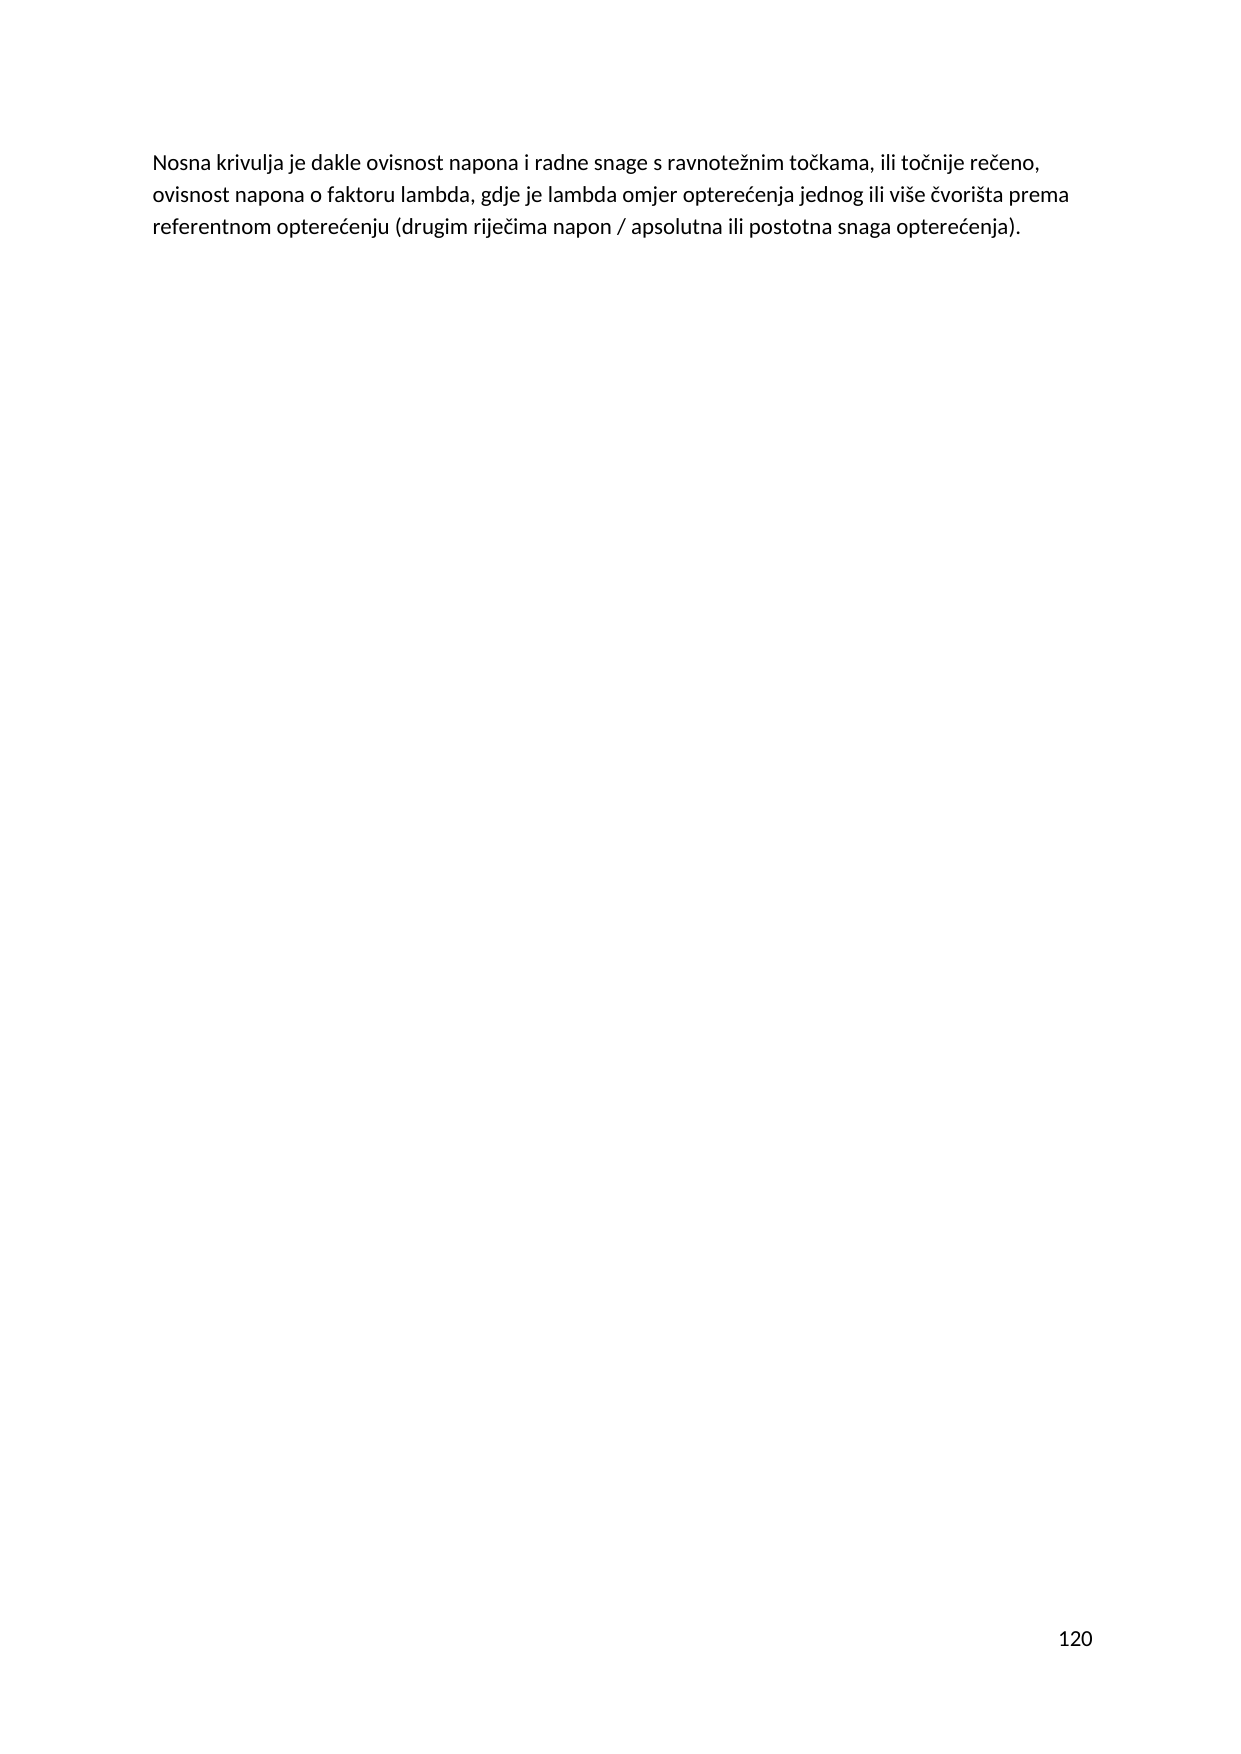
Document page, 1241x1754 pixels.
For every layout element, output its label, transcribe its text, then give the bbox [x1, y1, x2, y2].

text Nosna krivulja je dakle ovisnost napona i radne snage s ravnotežnim točkama, ili točnije rečeno, ovisnost napona o faktoru lambda, gdje je lambda omjer opterećenja jednog ili više čvorišta prema referentnom opterećenju (drugim riječima napon / apsolutna ili postotna snaga opterećenja). [152, 148, 1093, 240]
